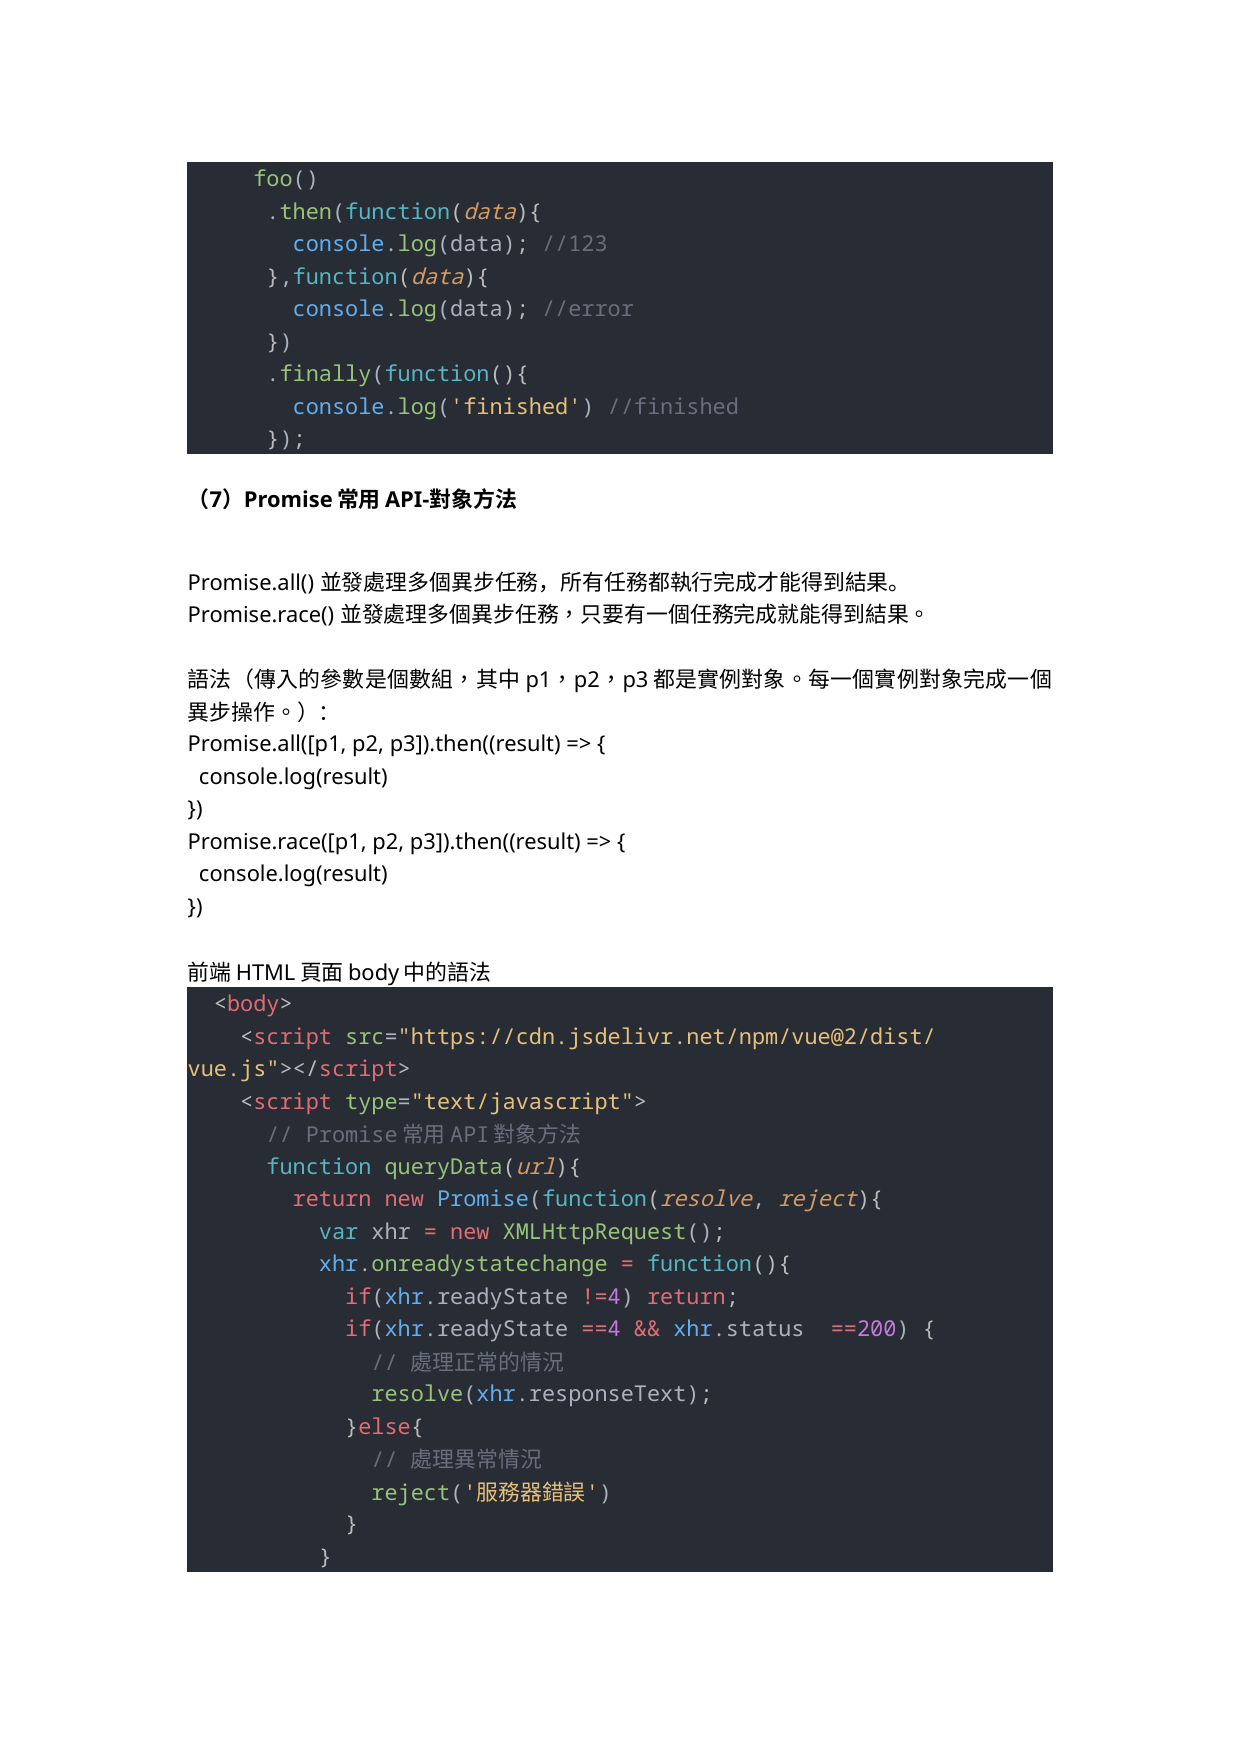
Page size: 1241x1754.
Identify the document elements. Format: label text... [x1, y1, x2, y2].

text foo() [187, 162, 1053, 194]
text }); [187, 422, 1053, 454]
text var xhr = new XMLHttpRequest(); [187, 1214, 1053, 1247]
text } [187, 1539, 1053, 1572]
text Promise.all([p1, p2, p3]).then((result) => { [187, 727, 1053, 759]
text Promise.race() 並發處理多個異步任務，只要有一個任務完成就能得到結果。 [187, 597, 1053, 629]
text }) [187, 889, 1053, 922]
text 前端HTML頁面body中的語法 [187, 954, 1053, 987]
text function queryData(url){ [187, 1149, 1053, 1182]
text .then(function(data){ [187, 194, 1053, 227]
text console.log(result) [187, 759, 1053, 792]
text <script type="text/javascript"> [187, 1084, 1053, 1117]
text 語法（傳入的參數是個數組，其中p1，p2，p3都是實例對象。每一個實例對象完成一個異步操作。）： [187, 662, 1053, 727]
text <body> [187, 987, 1053, 1019]
text console.log(data); //error [187, 292, 1053, 324]
text Promise.race([p1, p2, p3]).then((result) => { [187, 824, 1053, 857]
text } [187, 1507, 1053, 1539]
text console.log(data); //123 [187, 227, 1053, 259]
text console.log(result) [187, 857, 1053, 889]
text if(xhr.readyState ==4 && xhr.status ==200) { [187, 1312, 1053, 1344]
text }else{ [187, 1409, 1053, 1442]
text // 處理正常的情況 [187, 1344, 1053, 1377]
text <script src="https://cdn.jsdelivr.net/npm/vue@2/dist/vue.js"></script> [187, 1019, 1053, 1084]
subtitle （7）Promise常用API-對象方法 [187, 482, 1053, 514]
text reject('服務器錯誤') [187, 1474, 1053, 1507]
text }) [187, 792, 1053, 824]
text return new Promise(function(resolve, reject){ [187, 1182, 1053, 1214]
text if(xhr.readyState !=4) return; [187, 1279, 1053, 1312]
text // 處理異常情況 [187, 1442, 1053, 1474]
text }) [187, 324, 1053, 357]
text Promise.all() 並發處理多個異步任務，所有任務都執行完成才能得到結果。 [187, 564, 1053, 597]
text resolve(xhr.responseText); [187, 1377, 1053, 1409]
text console.log('finished') //finished [187, 389, 1053, 422]
text .finally(function(){ [187, 357, 1053, 389]
text // Promise常用API對象方法 [187, 1117, 1053, 1149]
text },function(data){ [187, 259, 1053, 292]
text xhr.onreadystatechange = function(){ [187, 1247, 1053, 1279]
